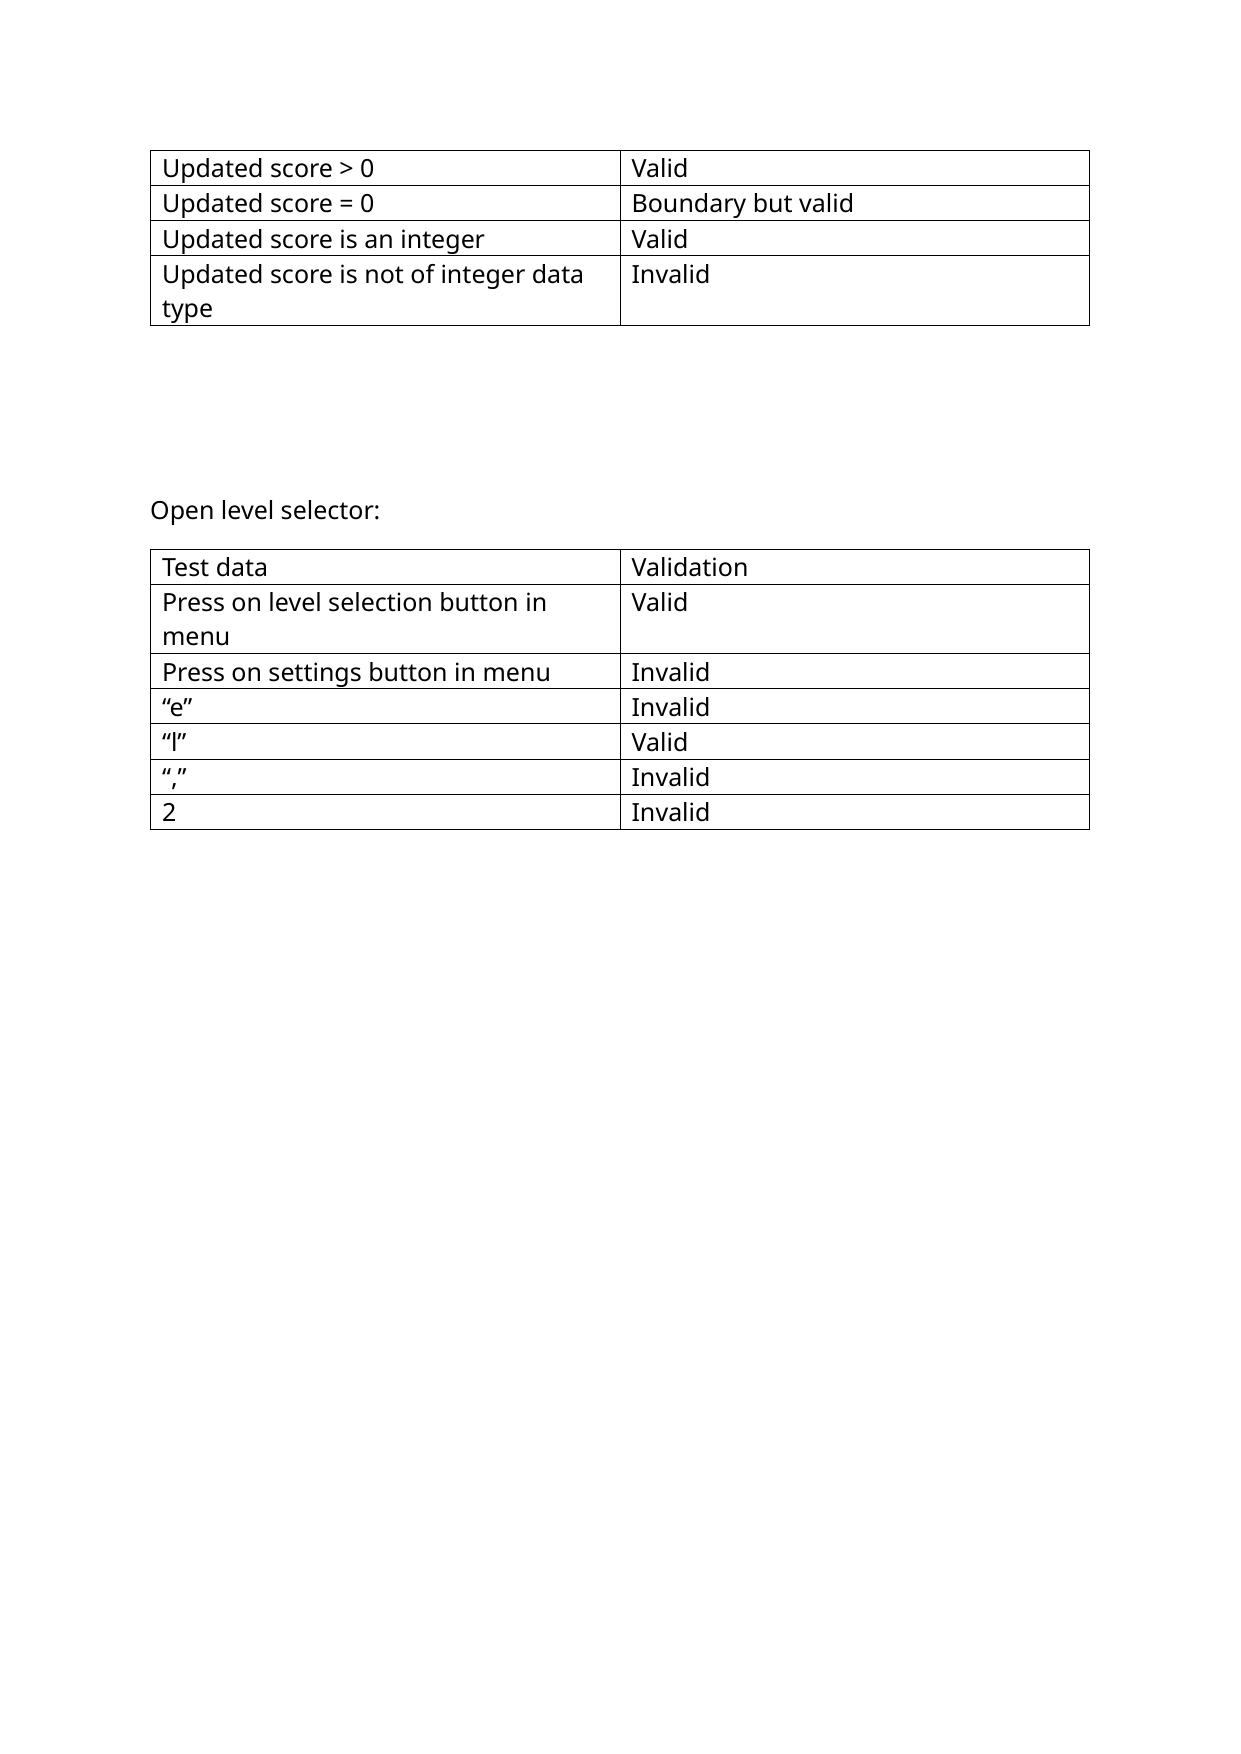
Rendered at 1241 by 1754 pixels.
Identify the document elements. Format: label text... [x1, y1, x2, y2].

table_cell Invalid [621, 256, 1089, 324]
table_cell Press on level selection button in menu [151, 585, 620, 653]
table_cell Updated score is not of integer data type [151, 256, 620, 324]
table_cell Updated score = 0 [151, 186, 620, 220]
table_cell Valid [621, 724, 1089, 758]
table_cell “e” [151, 689, 620, 723]
table_cell Press on settings button in menu [151, 654, 620, 688]
table_header Validation [621, 550, 1089, 584]
table_cell 2 [151, 795, 620, 829]
table_cell Boundary but valid [621, 186, 1089, 220]
table_cell Updated score is an integer [151, 221, 620, 255]
table_cell Valid [621, 151, 1089, 185]
table_cell Updated score > 0 [151, 151, 620, 185]
table_cell Invalid [621, 654, 1089, 688]
table_cell Invalid [621, 760, 1089, 793]
table_cell Valid [621, 585, 1089, 653]
table_cell “l” [151, 724, 620, 758]
text Open level selector: [150, 493, 1090, 527]
table_cell Valid [621, 221, 1089, 255]
table_cell “,” [151, 760, 620, 793]
table_cell Invalid [621, 795, 1089, 829]
table_header Test data [151, 550, 620, 584]
table_cell Invalid [621, 689, 1089, 723]
